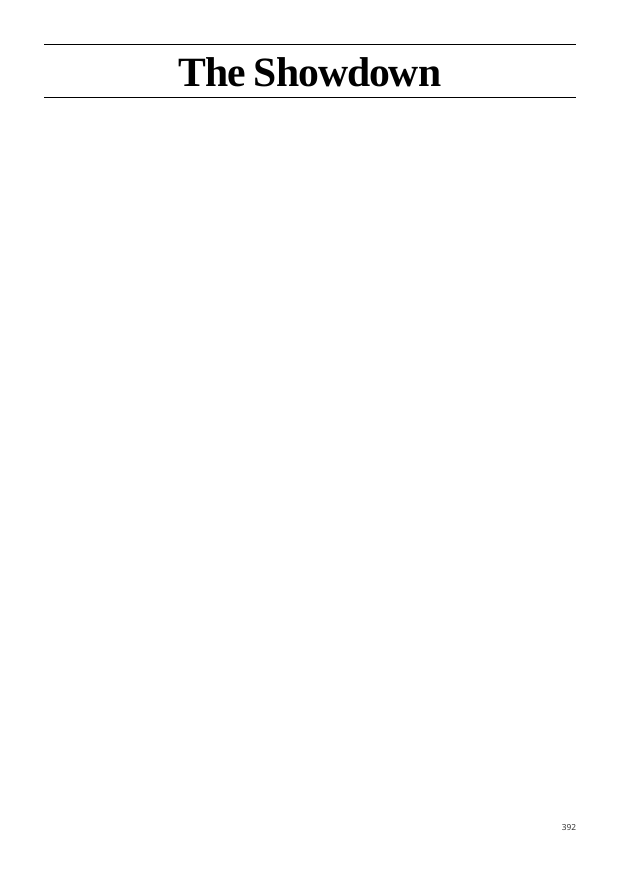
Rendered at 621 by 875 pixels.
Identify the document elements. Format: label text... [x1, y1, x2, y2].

subtitle The Showdown [44, 45, 576, 97]
